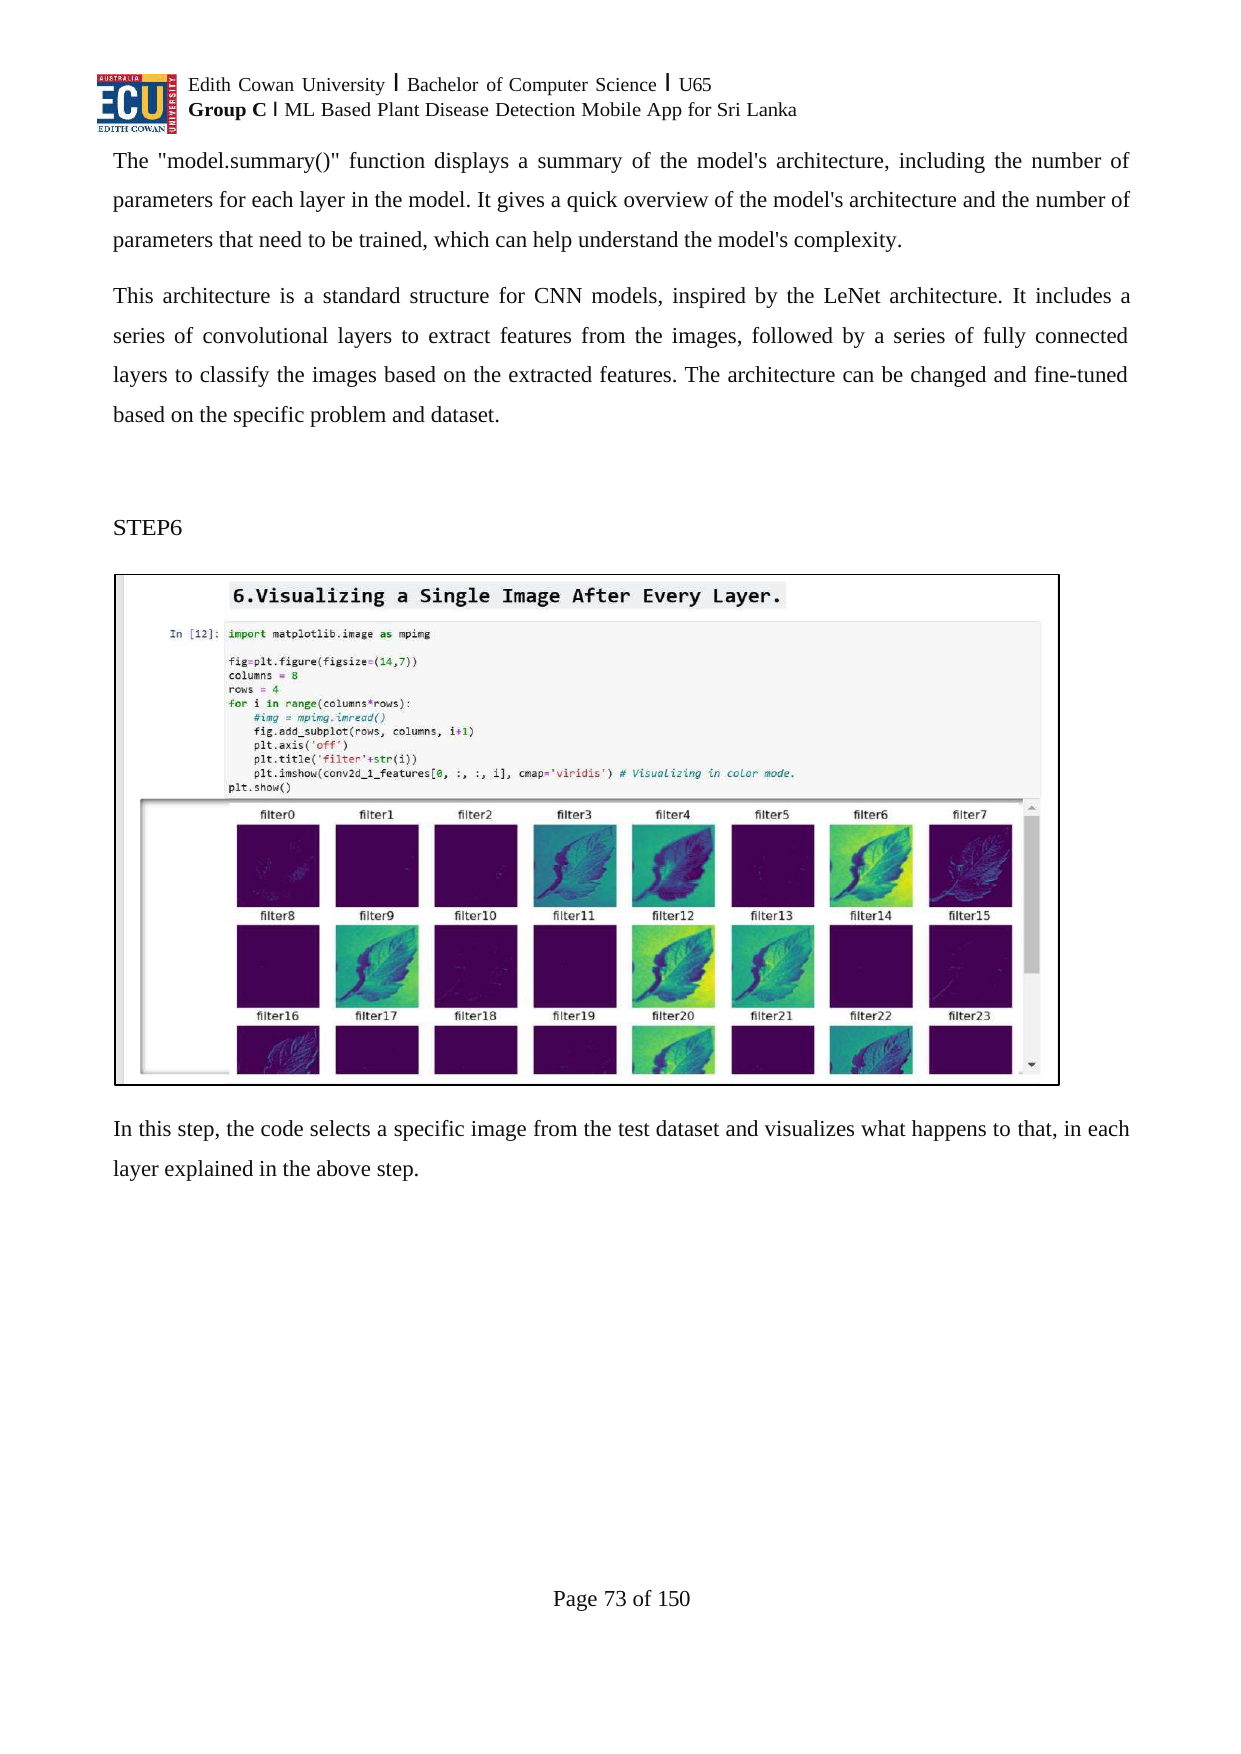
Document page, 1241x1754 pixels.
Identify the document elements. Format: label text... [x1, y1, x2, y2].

picture [97, 74, 177, 134]
text STEP6 [113, 514, 1217, 540]
text The "model.summary()" function displays a summary of the model's architecture, including the number of parameters for each layer in the model. It gives a quick overview of the model's architecture and the number of parameters that need to be trained, which can help understand the model's complexity. [113, 147, 1131, 252]
picture [116, 575, 1058, 1084]
text This architecture is a standard structure for CNN models, inspired by the LeNet architecture. It includes a series of convolutional layers to extract features from the images, followed by a series of fully connected layers to classify the images based on the extracted features. The architecture can be changed and fine-tuned based on the specific problem and dataset. [113, 283, 1131, 427]
text In this step, the code selects a specific image from the test dataset and visualizes what happens to that, in each layer explained in the above step. [113, 1115, 1130, 1181]
